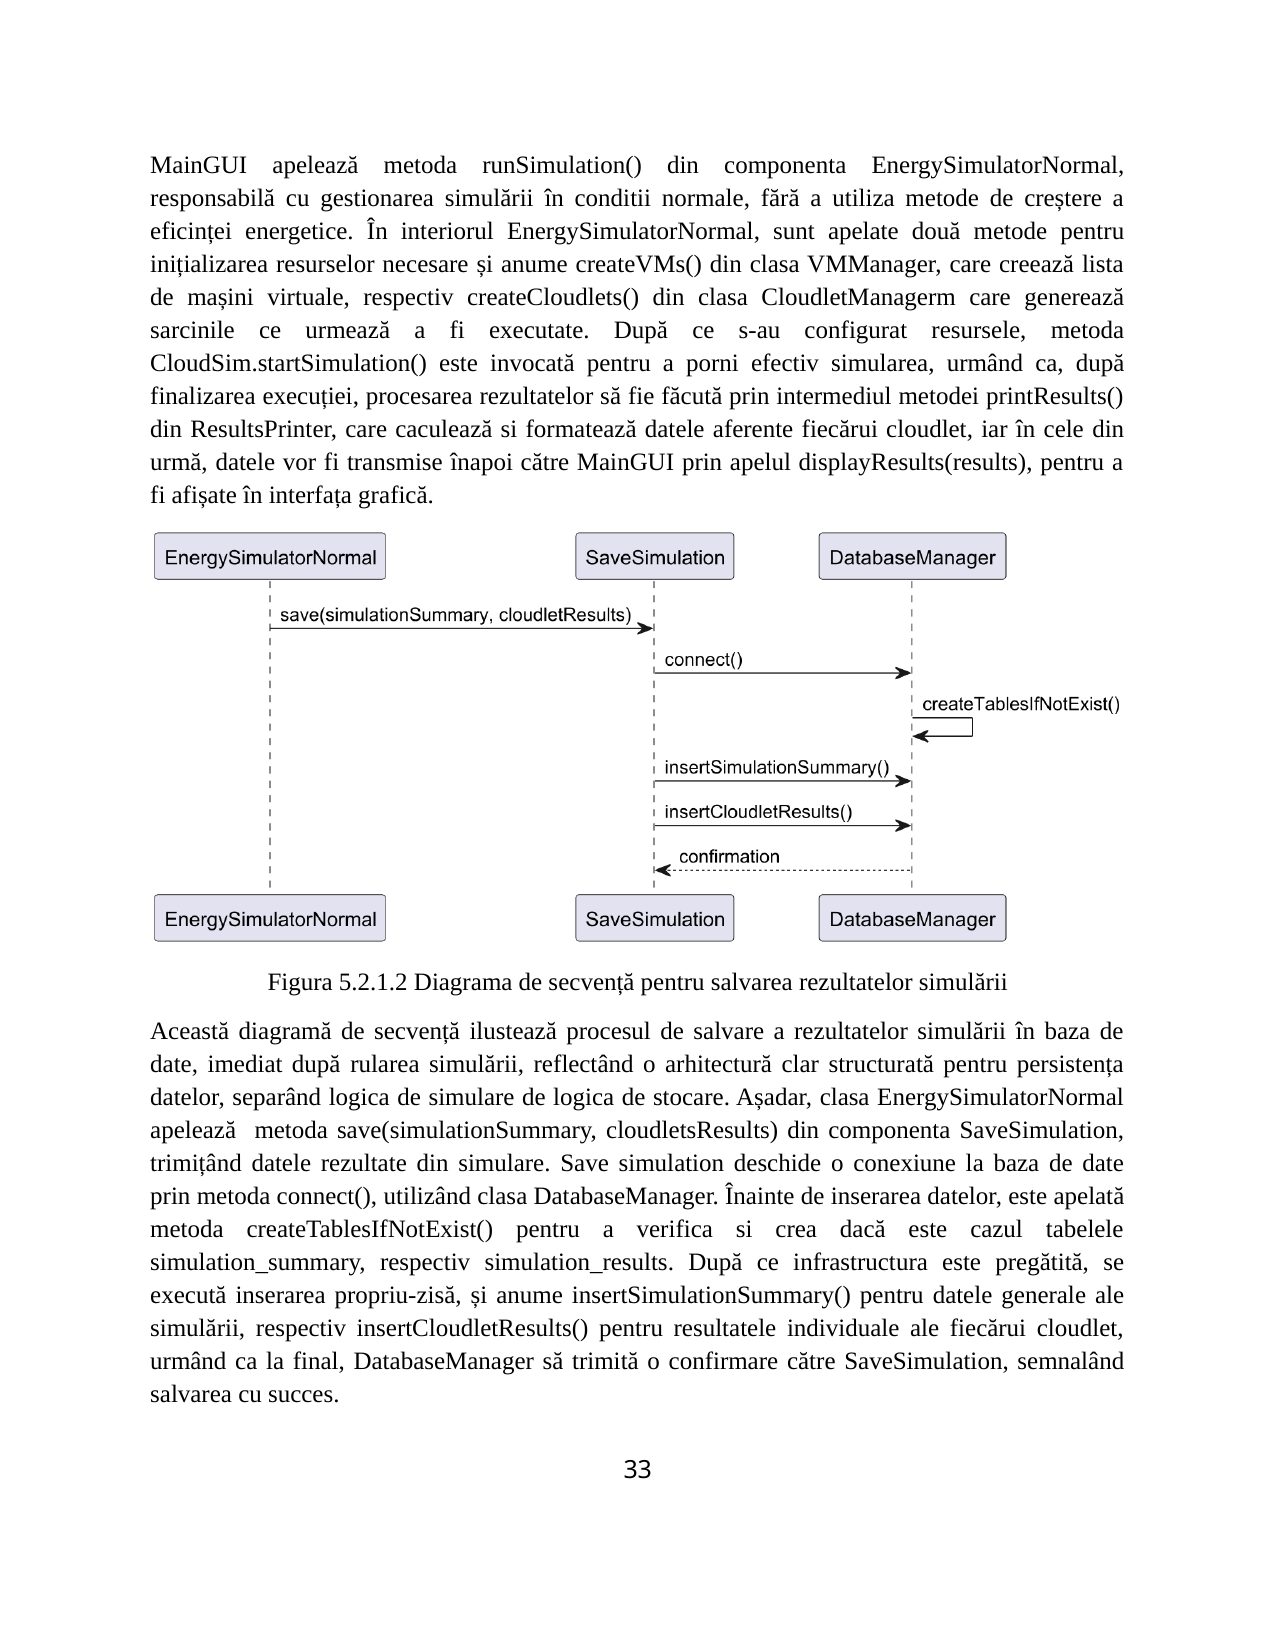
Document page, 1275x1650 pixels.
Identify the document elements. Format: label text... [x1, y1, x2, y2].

picture [150, 530, 1125, 945]
text Această diagramă de secvență ilustează procesul de salvare a rezultatelor simulării în baza de date, imediat după rularea simulării, reflectând o arhitectură clar structurată pentru persistența datelor, separând logica de simulare de logica de stocare. Așadar, clasa EnergySimulatorNormal apelează metoda save(simulationSummary, cloudletsResults) din componenta SaveSimulation, trimițând datele rezultate din simulare. Save simulation deschide o conexiune la baza de date prin metoda connect(), utilizând clasa DatabaseManager. Înainte de inserarea datelor, este apelată metoda createTablesIfNotExist() pentru a verifica si crea dacă este cazul tabelele simulation_summary, respectiv simulation_results. După ce infrastructura este pregătită, se execută inserarea propriu-zisă, și anume insertSimulationSummary() pentru datele generale ale simulării, respectiv insertCloudletResults() pentru resultatele individuale ale fiecărui cloudlet, urmând ca la final, DatabaseManager să trimită o confirmare către SaveSimulation, semnalând salvarea cu succes. [150, 1016, 1125, 1408]
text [150, 150, 1125, 509]
text Figura 5.2.1.2 Diagrama de secvență pentru salvarea rezultatelor simulării [150, 967, 1125, 995]
